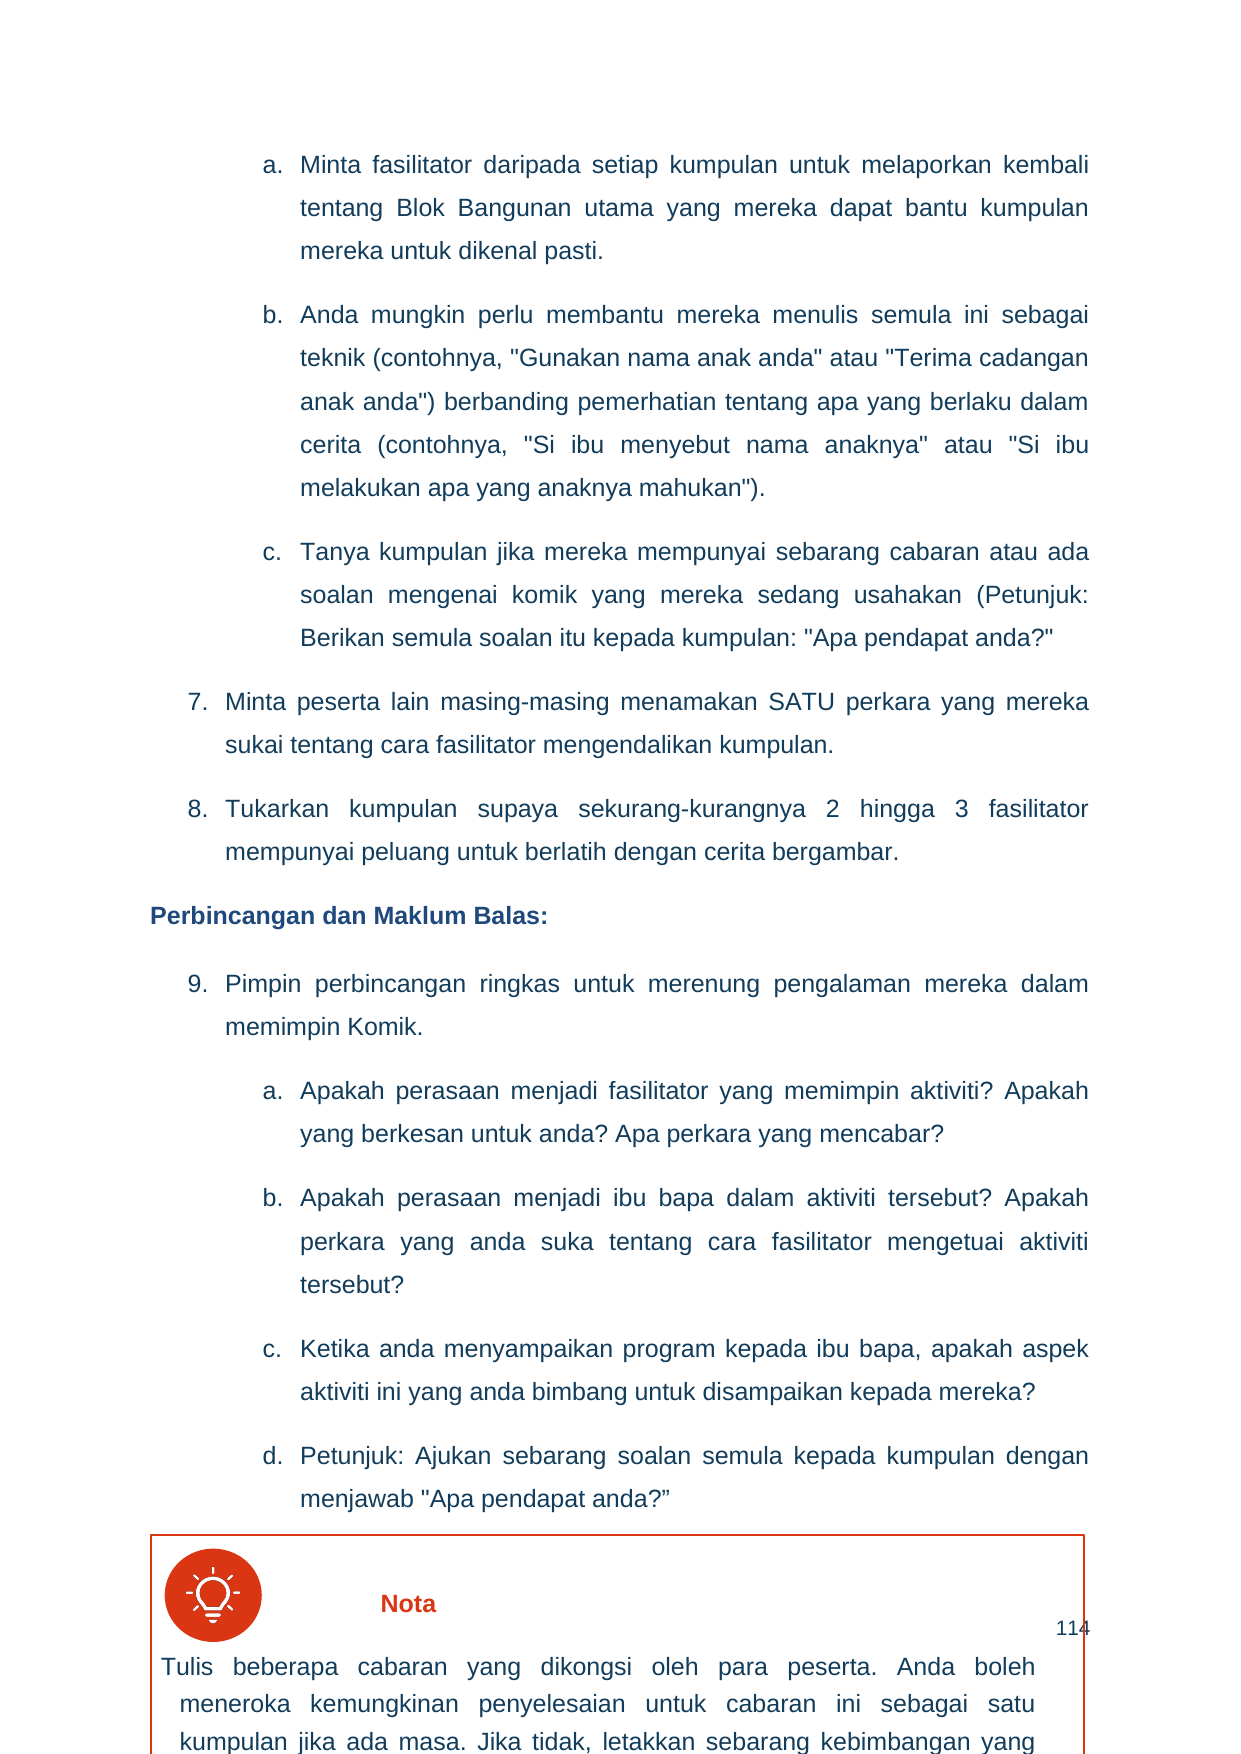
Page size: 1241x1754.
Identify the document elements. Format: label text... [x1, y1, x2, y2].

list Anda mungkin perlu membantu mereka menulis semula ini sebagai teknik (contohnya, "Gunakan nama anak anda" atau "Terima cadangan anak anda") berbanding pemerhatian tentang apa yang berlaku dalam cerita (contohnya, "Si ibu menyebut nama anaknya" atau "Si ibu melakukan apa yang anaknya mahukan"). [262, 300, 1090, 501]
list Apakah perasaan menjadi ibu bapa dalam aktiviti tersebut? Apakah perkara yang anda suka tentang cara fasilitator mengetuai aktiviti tersebut? [262, 1183, 1090, 1298]
list Minta fasilitator daripada setiap kumpulan untuk melaporkan kembali tentang Blok Bangunan utama yang mereka dapat bantu kumpulan mereka untuk dikenal pasti. [262, 150, 1090, 265]
list Tanya kumpulan jika mereka mempunyai sebarang cabaran atau ada soalan mengenai komik yang mereka sedang usahakan (Petunjuk: Berikan semula soalan itu kepada kumpulan: "Apa pendapat anda?" [262, 537, 1090, 652]
list Minta peserta lain masing-masing menamakan SATU perkara yang mereka sukai tentang cara fasilitator mengendalikan kumpulan. [187, 687, 1090, 759]
picture [180, 1564, 246, 1627]
list Tukarkan kumpulan supaya sekurang-kurangnya 2 hingga 3 fasilitator mempunyai peluang untuk berlatih dengan cerita bergambar. [187, 794, 1090, 866]
list Petunjuk: Ajukan sebarang soalan semula kepada kumpulan dengan menjawab "Apa pendapat anda?” [262, 1441, 1090, 1512]
subtitle Perbincangan dan Maklum Balas: [150, 901, 1090, 930]
list Pimpin perbincangan ringkas untuk merenung pengalaman mereka dalam memimpin Komik. [187, 969, 1090, 1041]
list Apakah perasaan menjadi fasilitator yang memimpin aktiviti? Apakah yang berkesan untuk anda? Apa perkara yang mencabar? [262, 1076, 1090, 1148]
list Ketika anda menyampaikan program kepada ibu bapa, apakah aspek aktiviti ini yang anda bimbang untuk disampaikan kepada mereka? [262, 1333, 1090, 1405]
